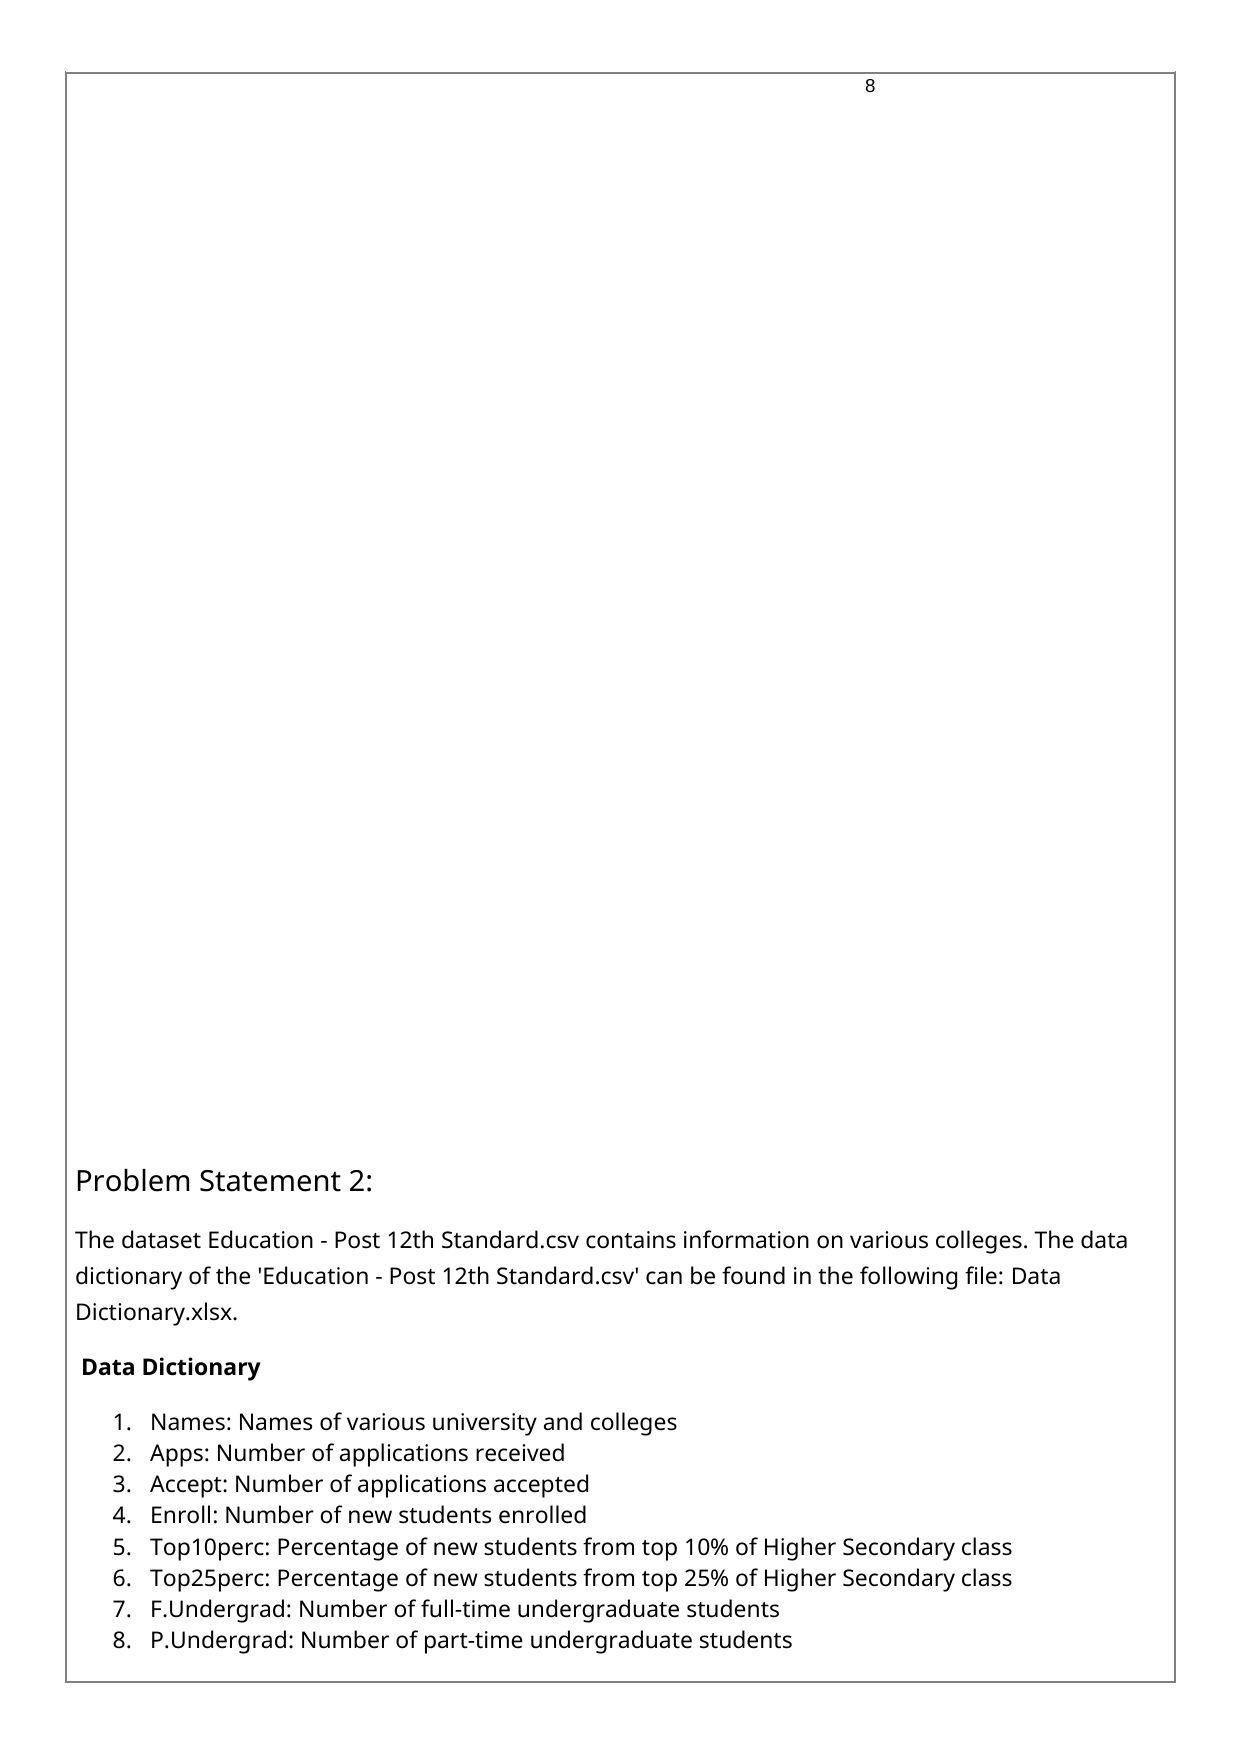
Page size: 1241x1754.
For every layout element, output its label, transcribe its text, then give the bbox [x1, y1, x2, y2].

list Top10perc: Percentage of new students from top 10% of Higher Secondary class [112, 1531, 1165, 1562]
list Enroll: Number of new students enrolled [112, 1499, 1165, 1531]
text Data Dictionary [75, 1351, 1165, 1382]
text Problem Statement 2: [75, 1160, 1165, 1199]
list P.Undergrad: Number of part-time undergraduate students [112, 1624, 1165, 1656]
list Accept: Number of applications accepted [112, 1468, 1165, 1499]
list Top25perc: Percentage of new students from top 25% of Higher Secondary class [112, 1562, 1165, 1593]
list Names: Names of various university and colleges [112, 1406, 1165, 1437]
list Apps: Number of applications received [112, 1437, 1165, 1468]
text The dataset Education - Post 12th Standard.csv contains information on various colleges. The data dictionary of the 'Education - Post 12th Standard.csv' can be found in the following file: Data Dictionary.xlsx. [75, 1224, 1165, 1327]
list F.Undergrad: Number of full-time undergraduate students [112, 1593, 1165, 1624]
